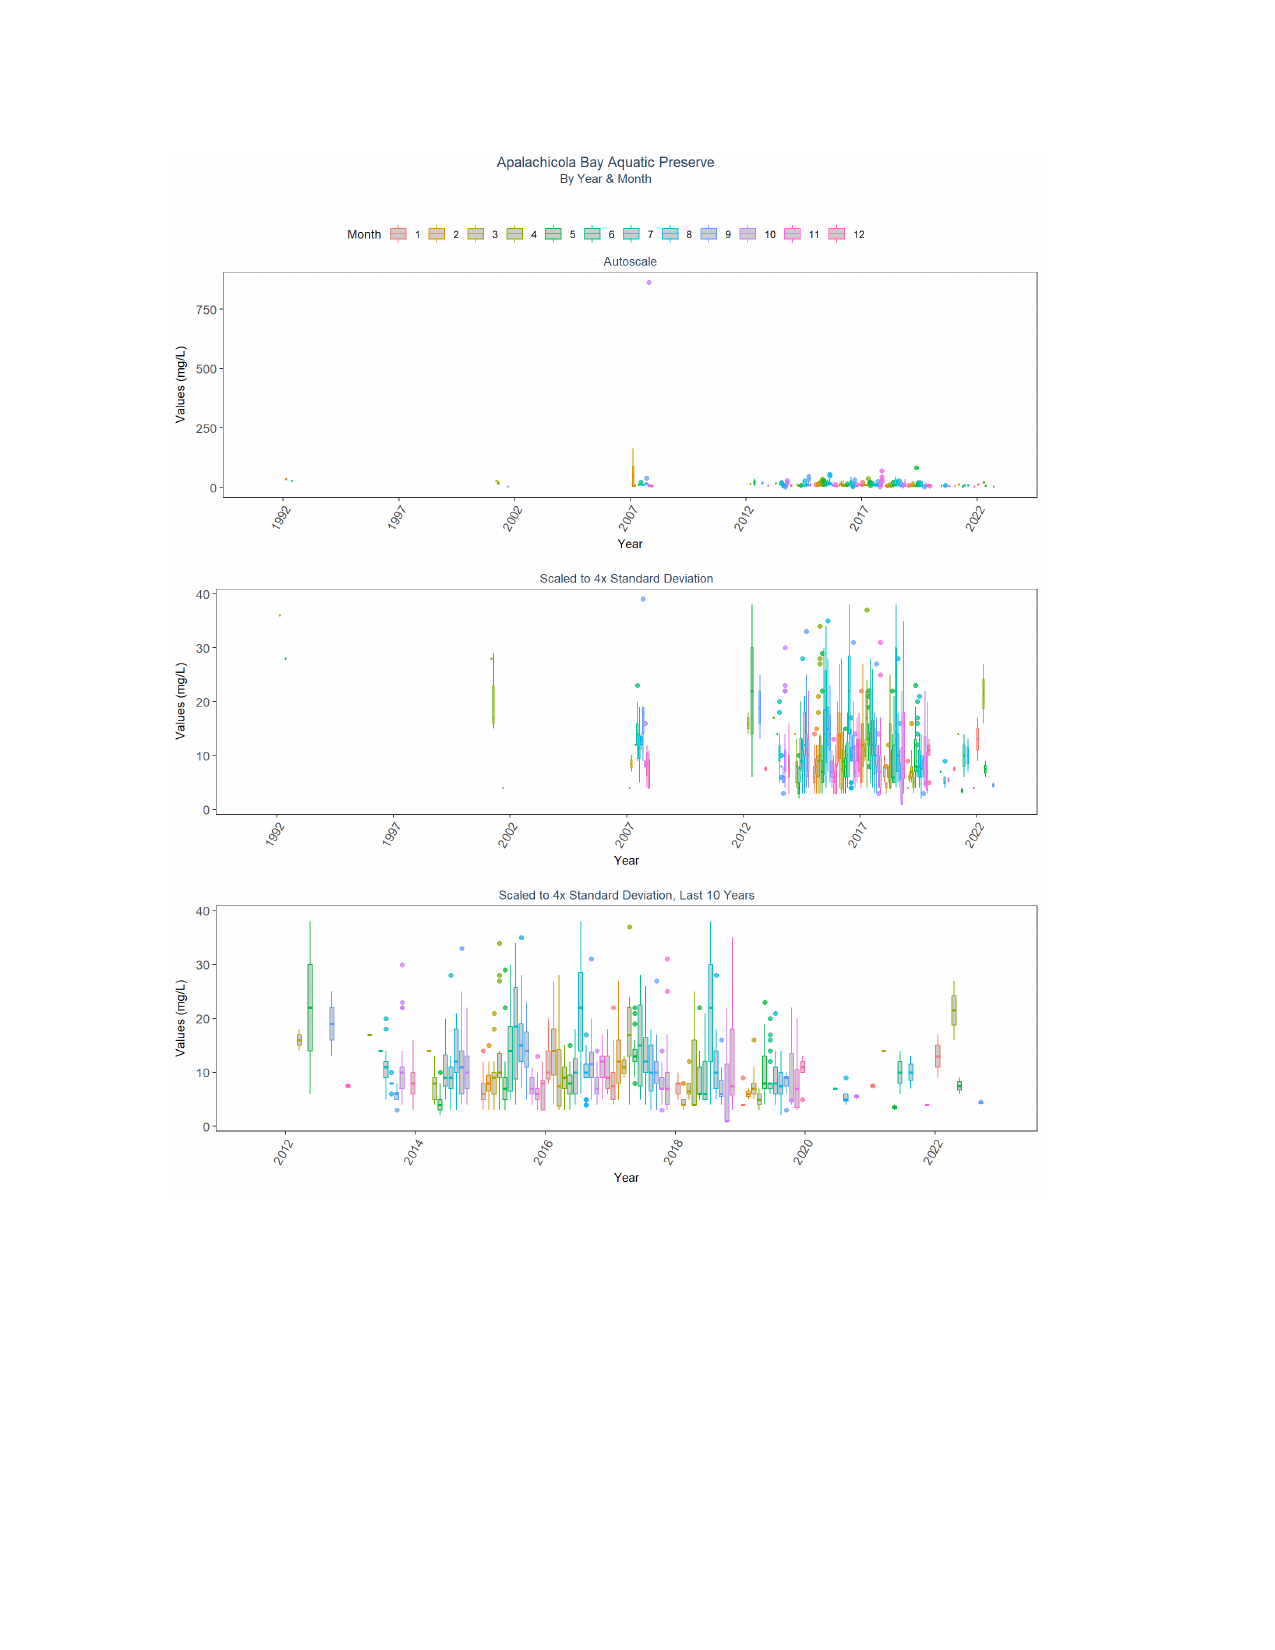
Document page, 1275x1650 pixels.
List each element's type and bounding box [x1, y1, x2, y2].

picture [168, 150, 1044, 1200]
